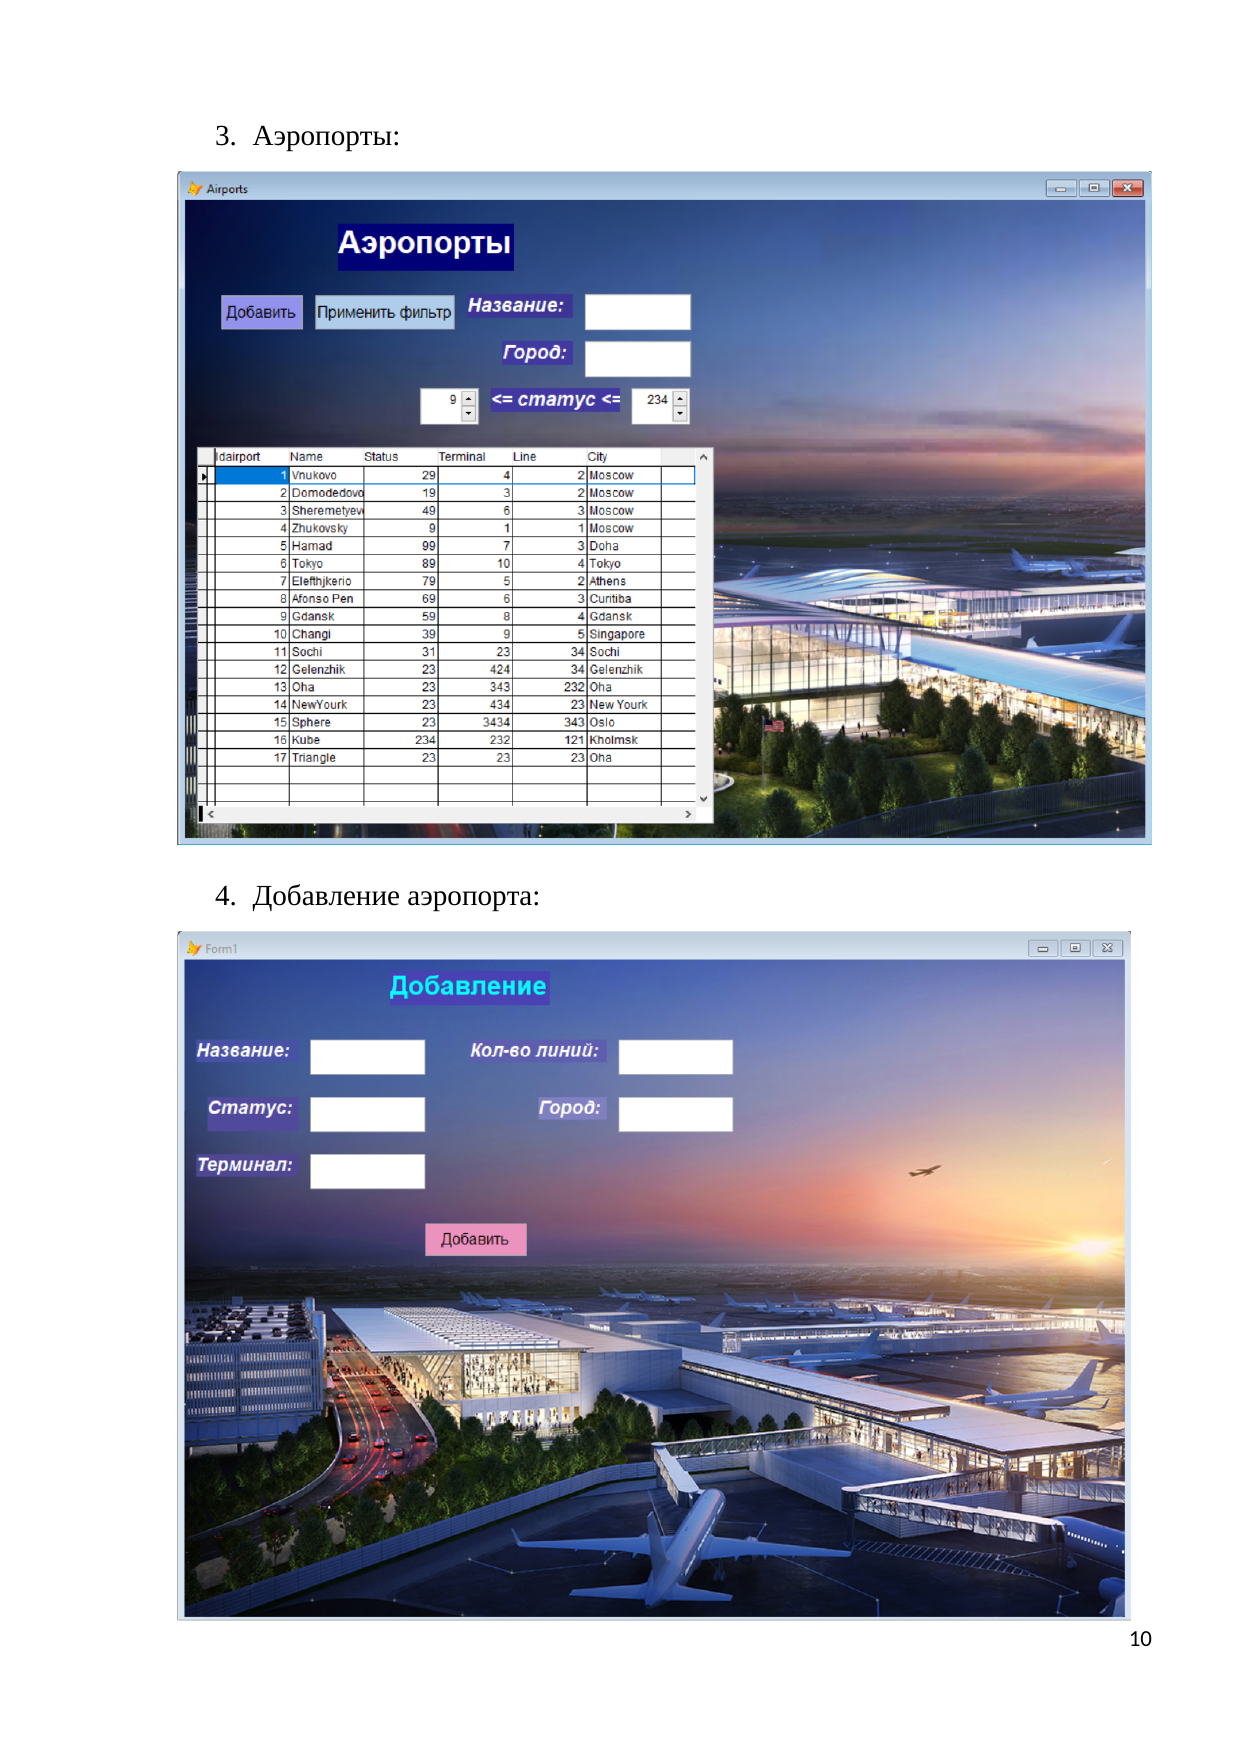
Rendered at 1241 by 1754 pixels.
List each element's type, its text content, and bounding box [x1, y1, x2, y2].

list Добавление аэропорта: [215, 878, 1152, 912]
picture [177, 171, 1152, 845]
picture [177, 931, 1131, 1621]
list Аэропорты: [215, 118, 1152, 152]
